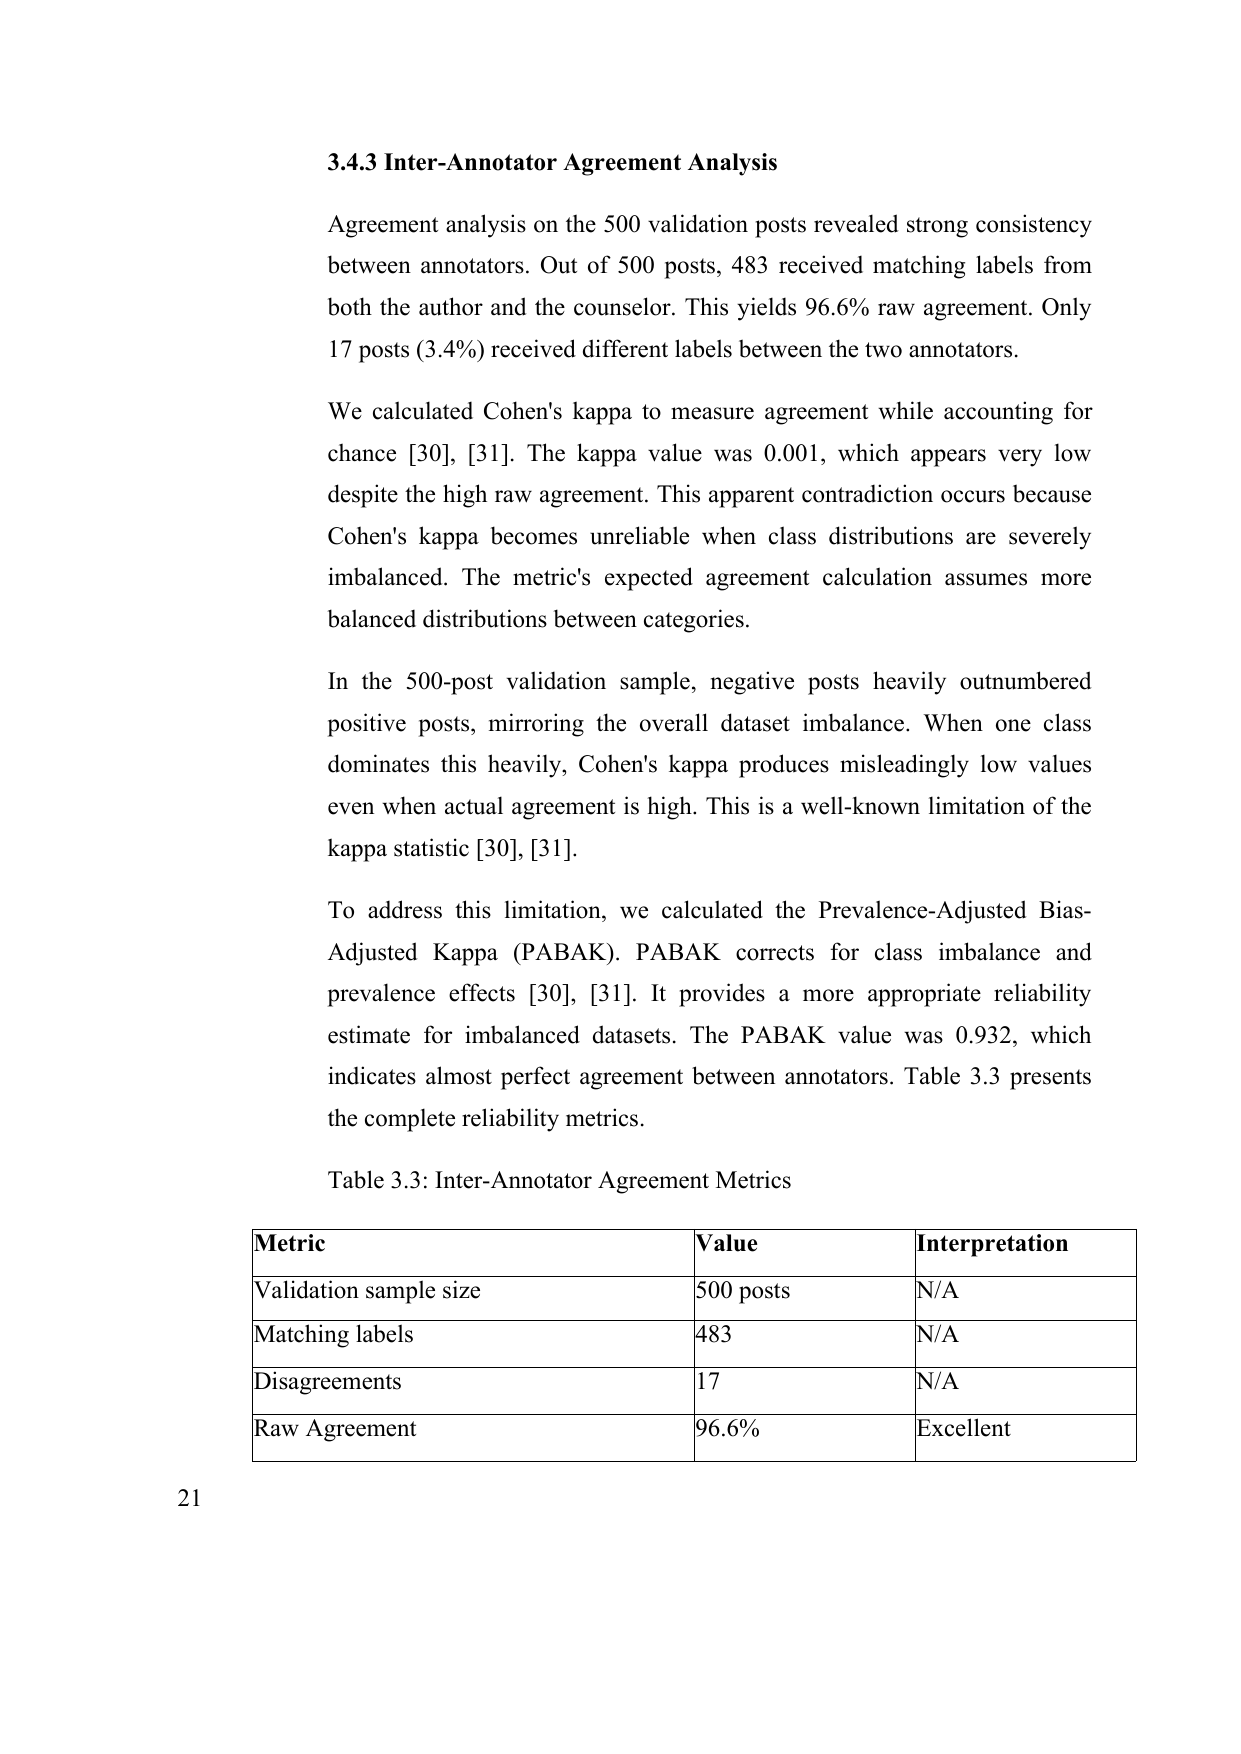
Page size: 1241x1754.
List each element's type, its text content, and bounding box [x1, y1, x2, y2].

table_cell Disagreements [253, 1368, 694, 1414]
text In the 500-post validation sample, negative posts heavily outnumbered positive posts, mirroring the overall dataset imbalance. When one class dominates this heavily, Cohen's kappa produces misleadingly low values even when actual agreement is high. This is a well-known limitation of the kappa statistic [30], [31]. [327, 667, 1092, 861]
table_cell 96.6% [695, 1415, 915, 1461]
table_cell N/A [916, 1321, 1136, 1367]
table_cell Excellent [916, 1415, 1136, 1461]
table_cell 17 [695, 1368, 915, 1414]
text We calculated Cohen's kappa to measure agreement while accounting for chance [30], [31]. The kappa value was 0.001, which appears very low despite the high raw agreement. This apparent contradiction occurs because Cohen's kappa becomes unreliable when class distributions are severely imbalanced. The metric's expected agreement calculation assumes more balanced distributions between categories. [327, 397, 1092, 633]
table_cell Raw Agreement [253, 1415, 694, 1461]
text 3.4.3 Inter-Annotator Agreement Analysis [327, 148, 1092, 175]
table_header Metric [253, 1230, 694, 1276]
table_cell Validation sample size [253, 1277, 694, 1320]
table_header Interpretation [916, 1230, 1136, 1276]
text To address this limitation, we calculated the Prevalence-Adjusted Bias-Adjusted Kappa (PABAK). PABAK corrects for class imbalance and prevalence effects [30], [31]. It provides a more appropriate reliability estimate for imbalanced datasets. The PABAK value was 0.932, which indicates almost perfect agreement between annotators. Table 3.3 presents the complete reliability metrics. [327, 896, 1092, 1132]
text Table 3.3: Inter-Annotator Agreement Metrics [327, 1166, 1092, 1194]
table_header Value [695, 1230, 915, 1276]
table_cell 500 posts [695, 1277, 915, 1320]
text Agreement analysis on the 500 validation posts revealed strong consistency between annotators. Out of 500 posts, 483 received matching labels from both the author and the counselor. This yields 96.6% raw agreement. Only 17 posts (3.4%) received different labels between the two annotators. [327, 210, 1092, 362]
table_cell Matching labels [253, 1321, 694, 1367]
table_cell N/A [916, 1277, 1136, 1320]
table_cell 483 [695, 1321, 915, 1367]
table_cell N/A [916, 1368, 1136, 1414]
